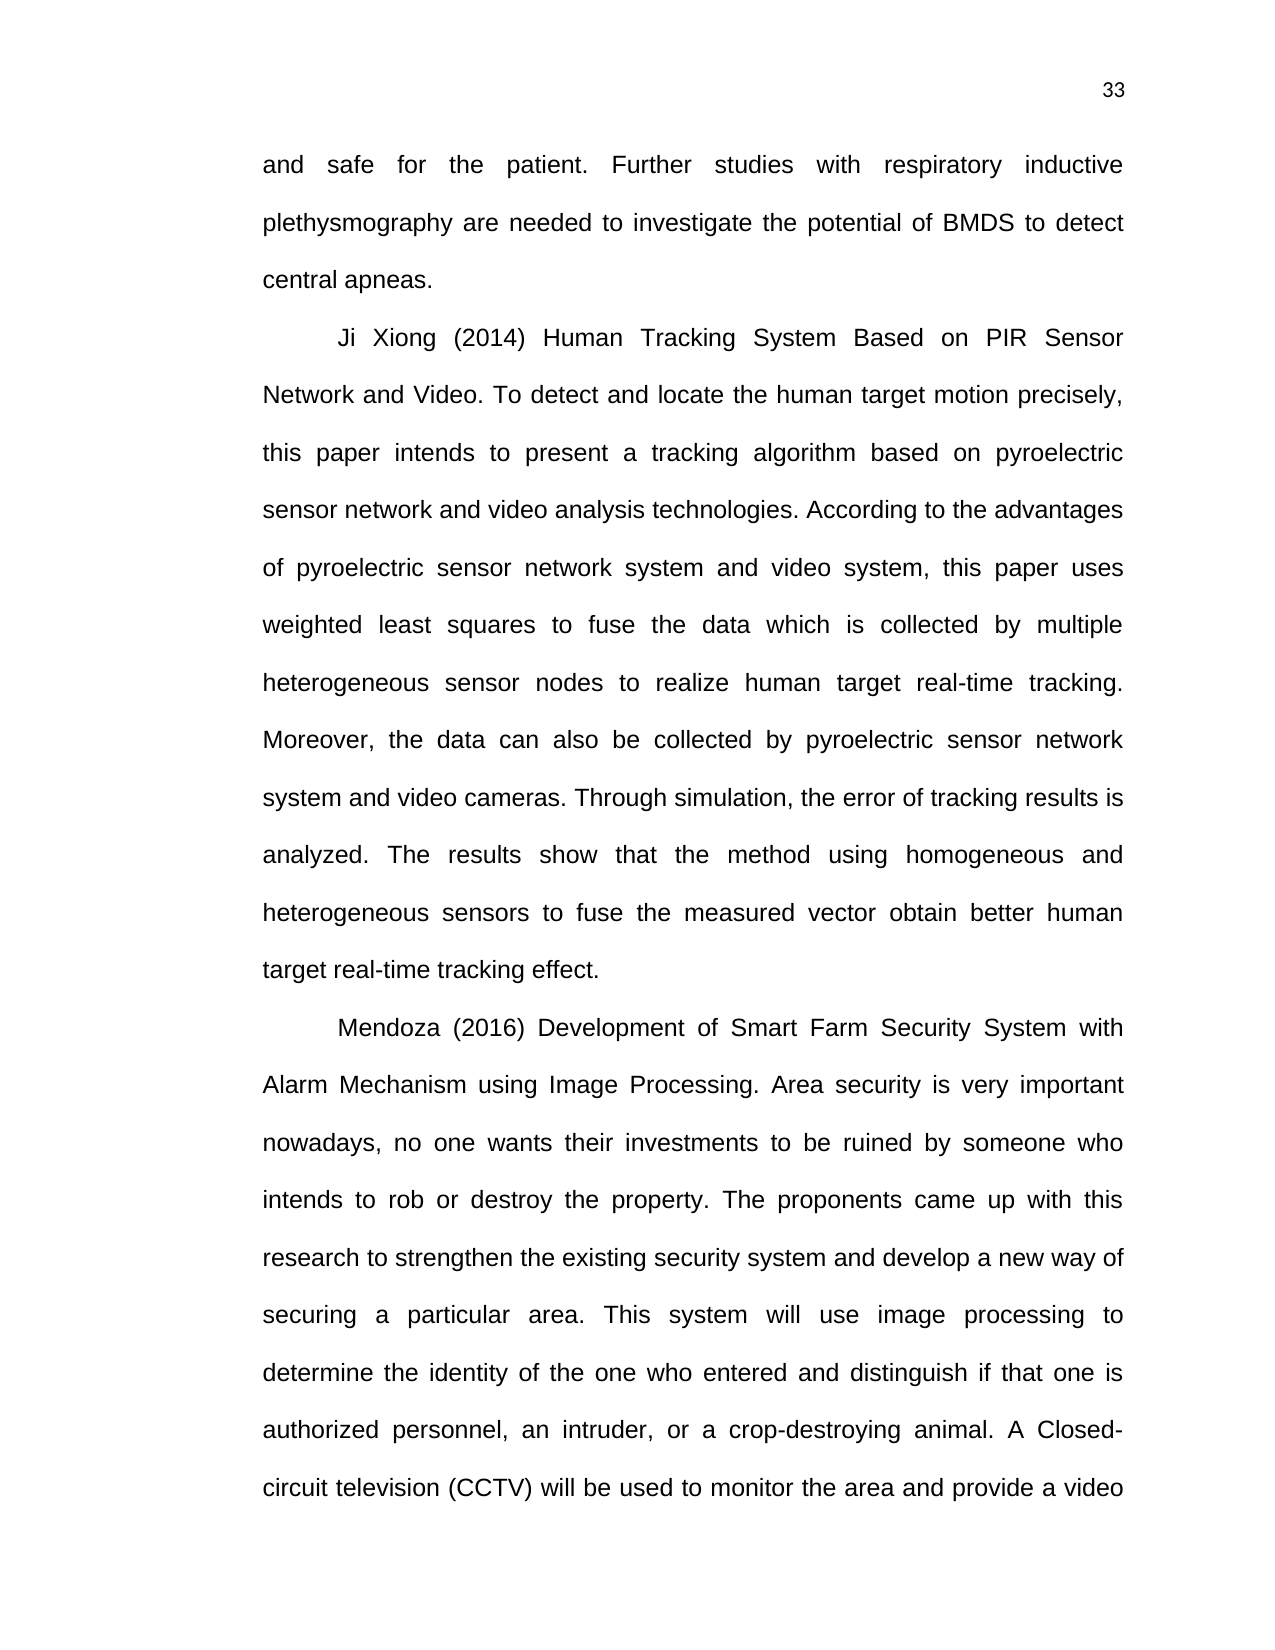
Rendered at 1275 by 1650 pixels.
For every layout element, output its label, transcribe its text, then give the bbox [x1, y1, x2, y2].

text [262, 1012, 1125, 1501]
text Ji Xiong (2014) Human Tracking System Based on PIR Sensor Network and Video. To detect and locate the human target motion precisely, this paper intends to present a tracking algorithm based on pyroelectric sensor network and video analysis technologies. According to the advantages of pyroelectric sensor network system and video system, this paper uses weighted least squares to fuse the data which is collected by multiple heterogeneous sensor nodes to realize human target real-time tracking. Moreover, the data can also be collected by pyroelectric sensor network system and video cameras. Through simulation, the error of tracking results is analyzed. The results show that the method using homogeneous and heterogeneous sensors to fuse the measured vector obtain better human target real-time tracking effect. [262, 322, 1125, 984]
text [262, 150, 1125, 294]
